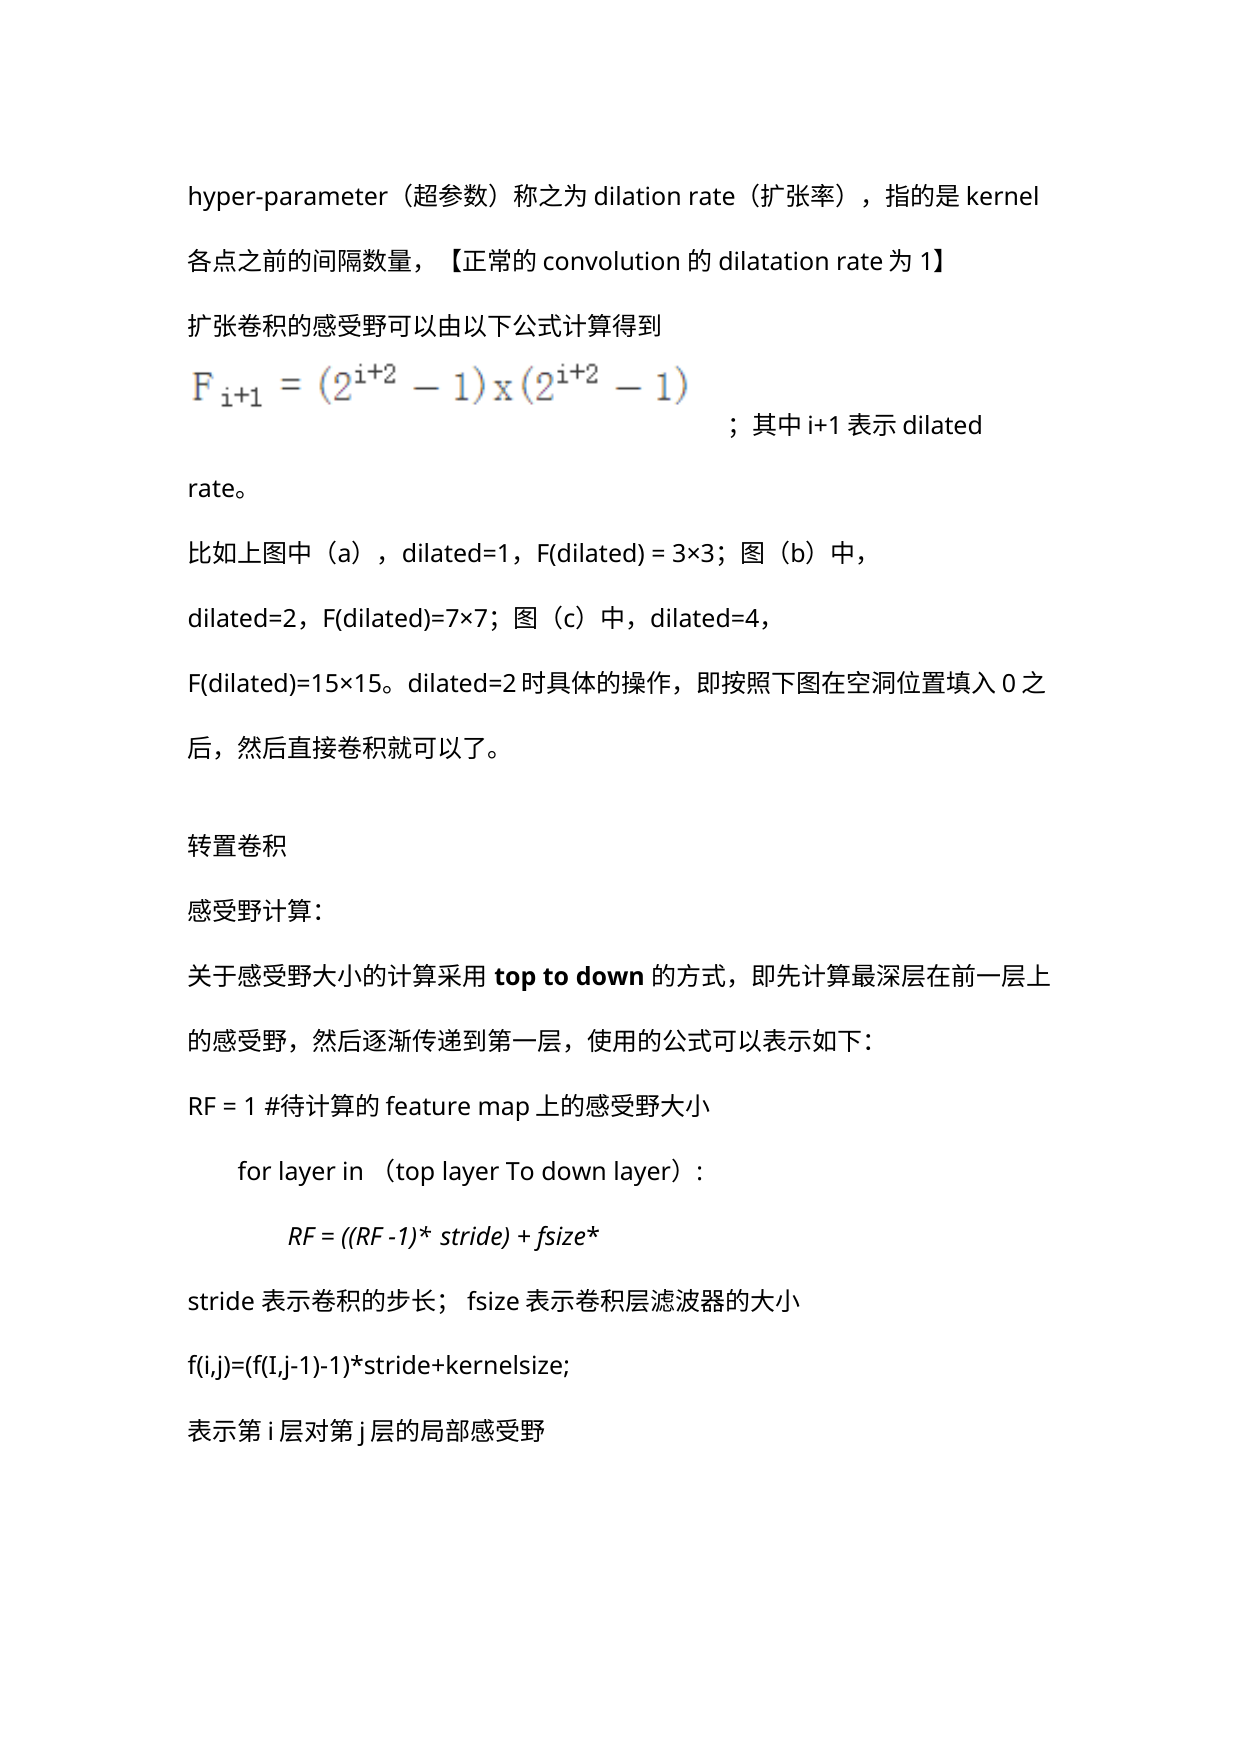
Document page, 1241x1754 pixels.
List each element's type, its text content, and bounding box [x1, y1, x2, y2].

text 表示第i层对第j层的局部感受野 [187, 1397, 1053, 1462]
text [187, 162, 1053, 292]
text 关于感受野大小的计算采用 top to down 的方式，即先计算最深层在前一层上的感受野，然后逐渐传递到第一层，使用的公式可以表示如下： [187, 942, 1053, 1072]
text 感受野计算： [187, 877, 1053, 942]
text 比如上图中（a），dilated=1，F(dilated) = 3×3；图（b）中，dilated=2，F(dilated)=7×7；图（c）中，dilated=4， F(dilated)=15×15。dilated=2时具体的操作，即按照下图在空洞位置填入0之后，然后直接卷积就可以了。 [187, 519, 1053, 779]
text f(i,j)=(f(I,j-1)-1)*stride+kernelsize; [187, 1332, 1053, 1397]
picture [187, 357, 727, 422]
text 转置卷积 [187, 812, 1053, 877]
text stride 表示卷积的步长； fsize表示卷积层滤波器的大小 [187, 1267, 1053, 1332]
text 扩张卷积的感受野可以由以下公式计算得到；其中i+1表示dilated rate。 [187, 292, 1053, 519]
text RF = 1 #待计算的feature map上的感受野大小 for layer in （top layer To down layer）: RF = ((RF -1)* stride) + fsize* [187, 1072, 1053, 1267]
